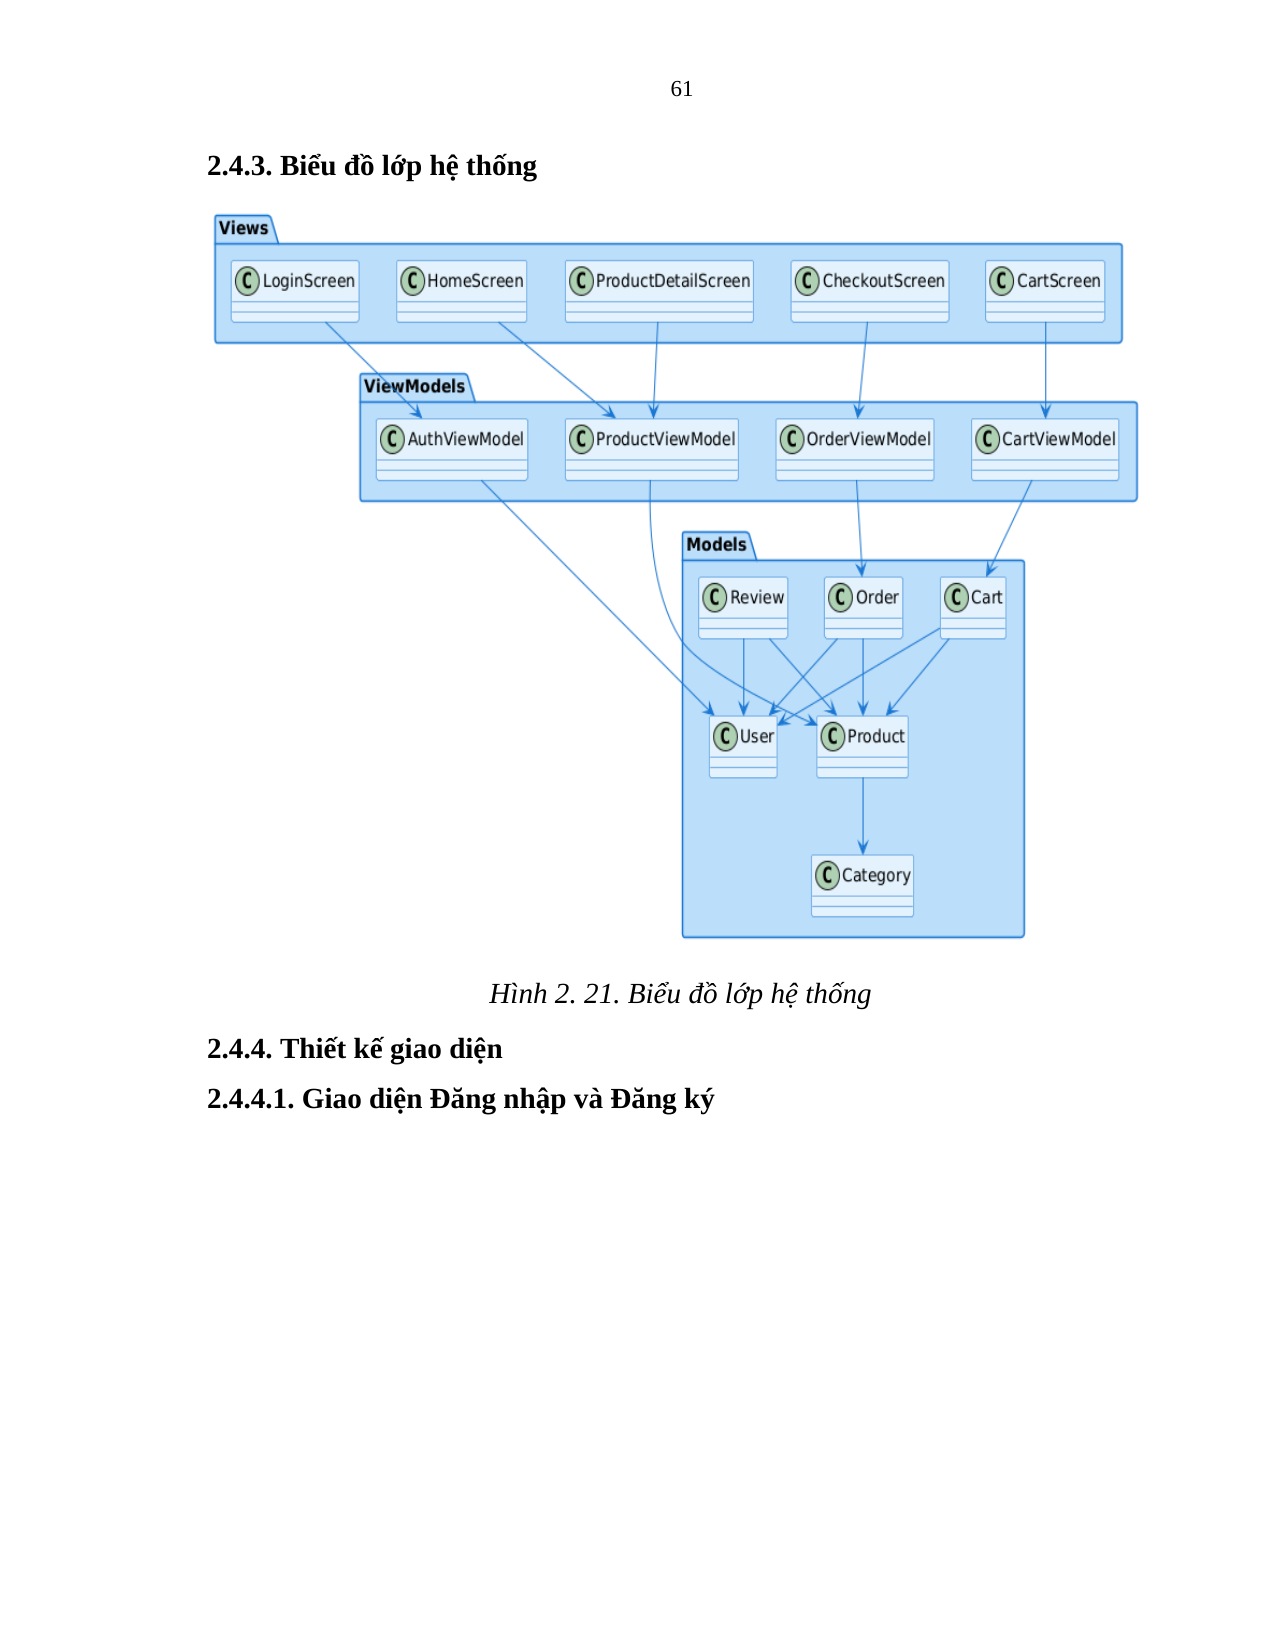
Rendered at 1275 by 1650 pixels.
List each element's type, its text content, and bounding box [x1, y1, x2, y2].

text 2.4.3. Biểu đồ lớp hệ thống [207, 148, 1157, 181]
picture [206, 198, 1157, 960]
text 2.4.4. Thiết kế giao diện [207, 1031, 1157, 1064]
text 2.4.4.1. Giao diện Đăng nhập và Đăng ký [207, 1081, 1157, 1115]
text Hình 2. 21. Biểu đồ lớp hệ thống [207, 976, 1157, 1010]
